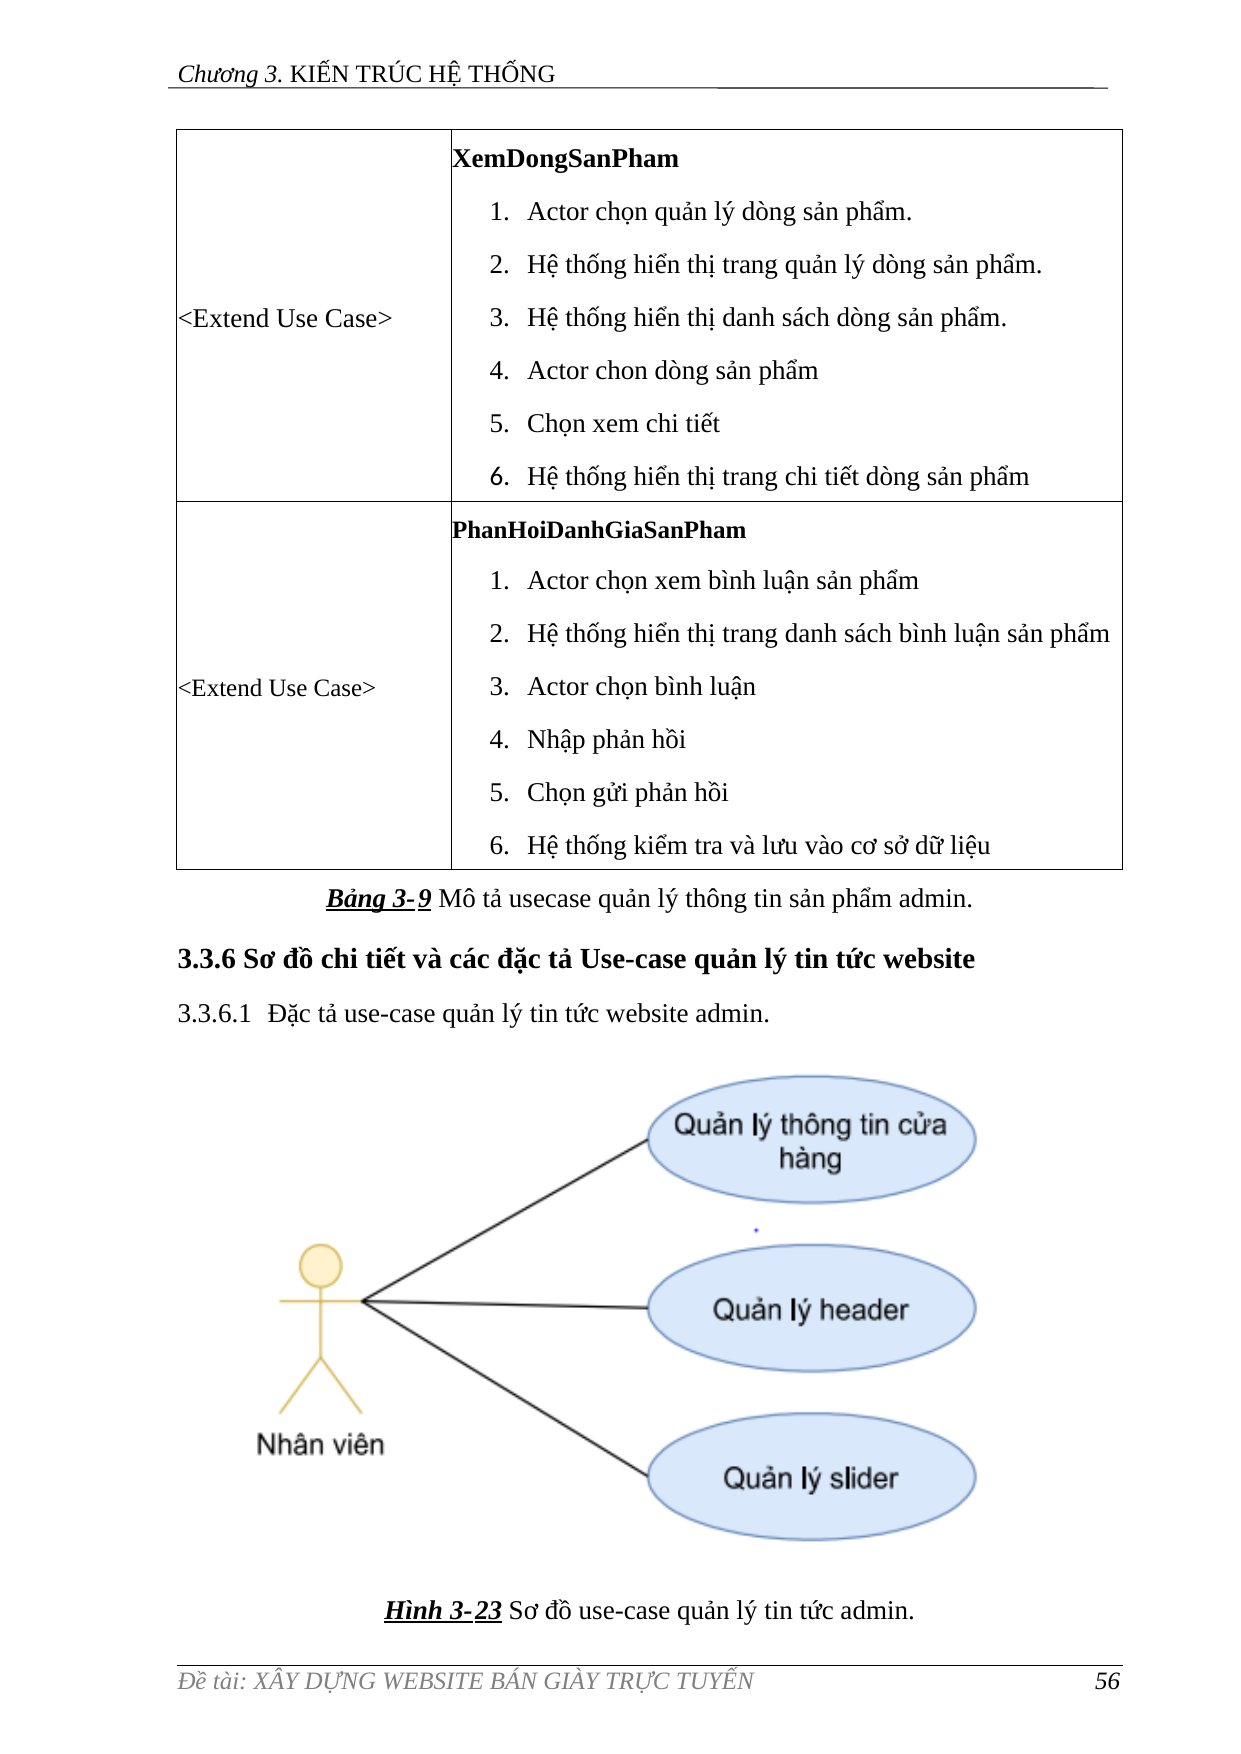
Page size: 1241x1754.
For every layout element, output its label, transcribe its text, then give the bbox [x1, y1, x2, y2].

table_cell PhanHoiDanhGiaSanPham Actor chọn xem bình luận sản phẩm Hệ thống hiển thị trang danh sách bình luận sản phẩm Actor chọn bình luận Nhập phản hồi Chọn gửi phản hồi Hệ thống kiểm tra và lưu vào cơ sở dữ liệu [452, 502, 1122, 869]
table_cell XemDongSanPham Actor chọn quản lý dòng sản phẩm. Hệ thống hiển thị trang quản lý dòng sản phẩm. Hệ thống hiển thị danh sách dòng sản phẩm. Actor chon dòng sản phẩm Chọn xem chi tiết Hệ thống hiển thị trang chi tiết dòng sản phẩm [452, 130, 1122, 501]
picture [236, 1050, 999, 1566]
table_cell <Extend Use Case> [177, 502, 451, 869]
table_cell <Extend Use Case> [177, 130, 451, 501]
subtitle Đặc tả use-case quản lý tin tức website admin. [177, 997, 1122, 1029]
text Bảng 3-9 Mô tả usecase quản lý thông tin sản phẩm admin. [177, 882, 1122, 913]
subtitle Sơ đồ chi tiết và các đặc tả Use-case quản lý tin tức website [177, 941, 1122, 975]
